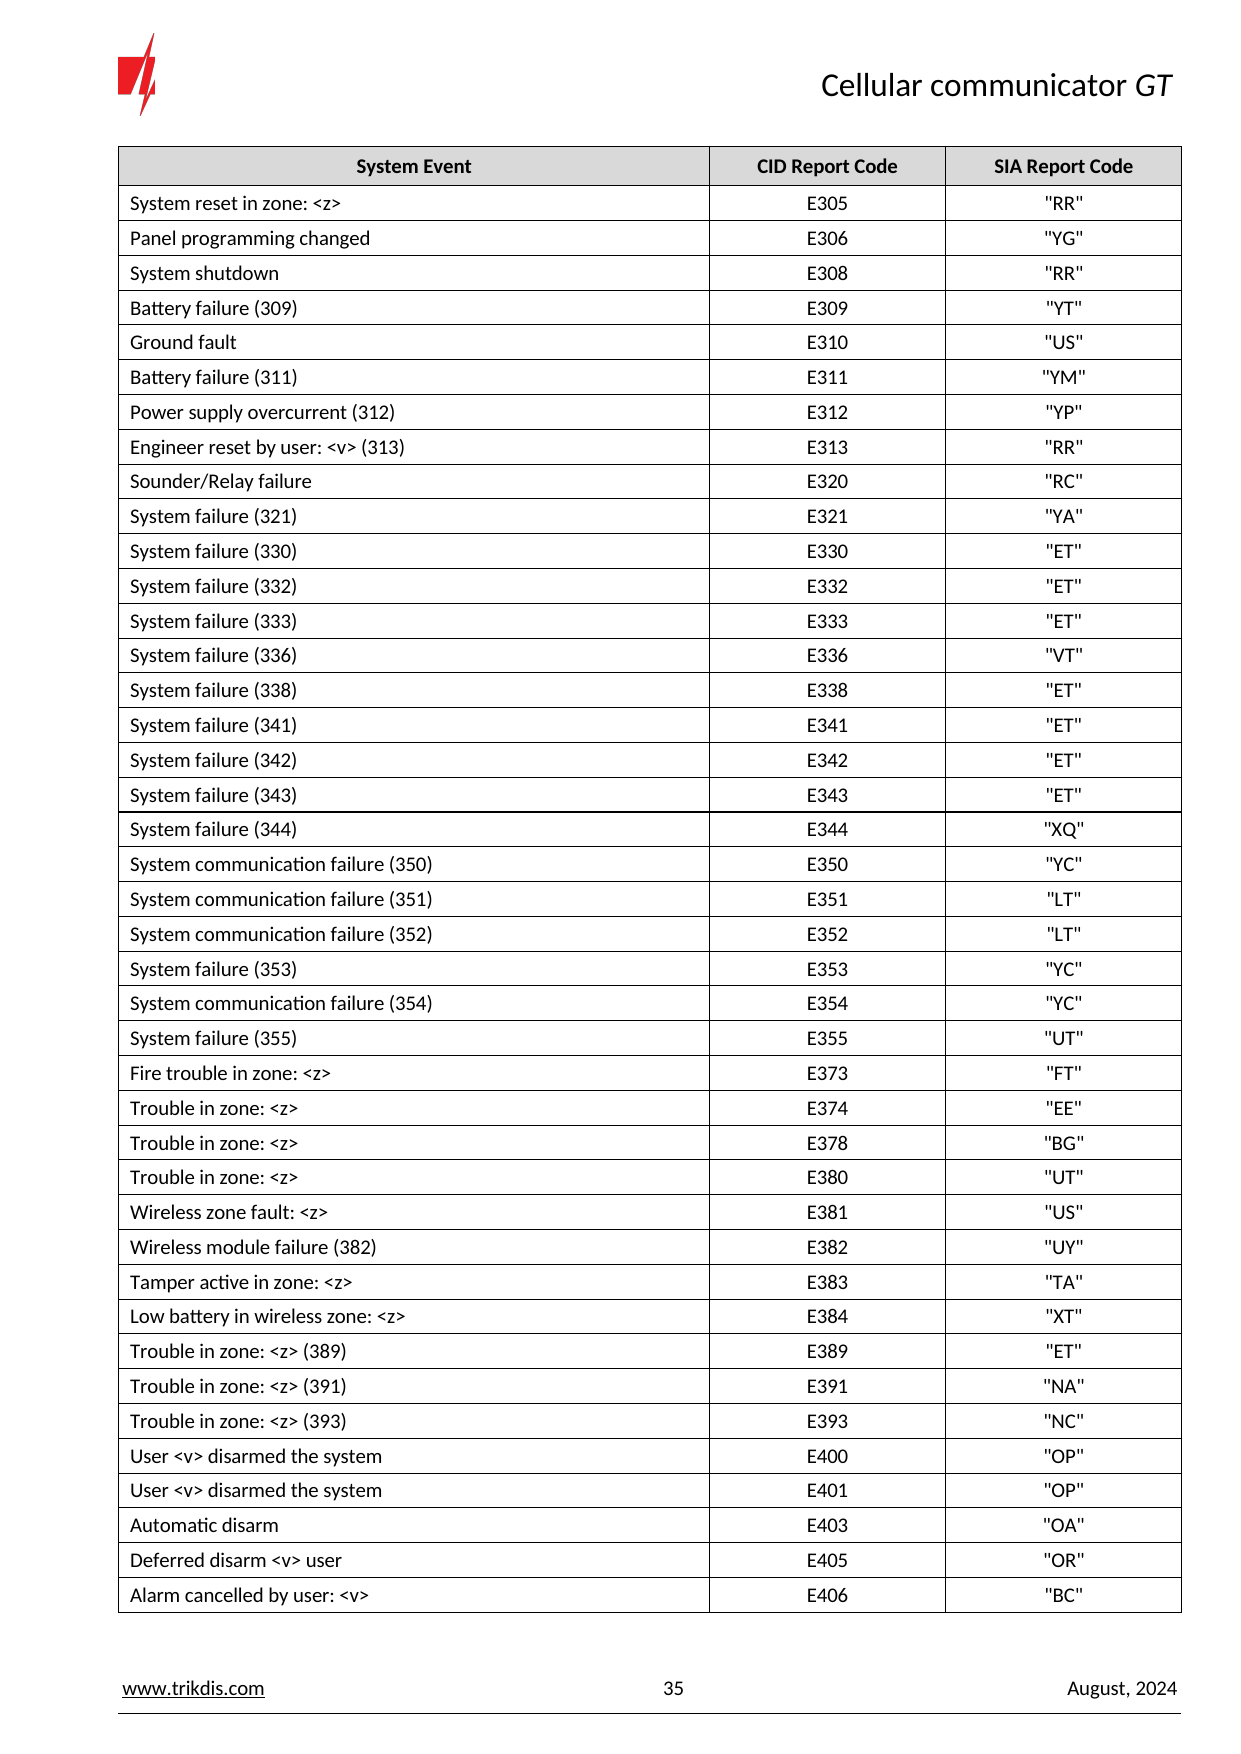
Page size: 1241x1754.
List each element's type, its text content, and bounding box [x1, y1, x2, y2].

table_cell Wireless module failure (382) [119, 1230, 709, 1264]
table_cell E333 [710, 604, 945, 637]
table_cell System failure (341) [119, 708, 709, 742]
table_cell Battery failure (311) [119, 360, 709, 394]
table_cell E311 [710, 360, 945, 394]
table_cell E353 [710, 952, 945, 985]
table_cell E351 [710, 882, 945, 916]
table_cell Trouble in zone: <z> [119, 1160, 709, 1194]
table_cell Alarm cancelled by user: <v> [119, 1578, 709, 1612]
table_cell "YA" [946, 499, 1181, 533]
table_cell "OP" [946, 1474, 1181, 1507]
table_cell E308 [710, 256, 945, 289]
table_cell Engineer reset by user: <v> (313) [119, 430, 709, 463]
table_cell "YC" [946, 847, 1181, 881]
table_cell "LT" [946, 882, 1181, 916]
table_cell E321 [710, 499, 945, 533]
table_header SIA Report Code [946, 147, 1181, 185]
table_cell Tamper active in zone: <z> [119, 1265, 709, 1298]
table_cell E320 [710, 465, 945, 498]
table_cell E342 [710, 743, 945, 777]
table_cell Panel programming changed [119, 221, 709, 255]
table_cell System failure (333) [119, 604, 709, 637]
table_cell E405 [710, 1543, 945, 1577]
table_cell "ET" [946, 708, 1181, 742]
table_cell "ET" [946, 673, 1181, 707]
table_cell System failure (338) [119, 673, 709, 707]
table_cell Deferred disarm <v> user [119, 1543, 709, 1577]
table_cell "BG" [946, 1126, 1181, 1159]
table_cell "RR" [946, 256, 1181, 289]
table_cell Fire trouble in zone: <z> [119, 1056, 709, 1090]
table_cell "RR" [946, 186, 1181, 220]
table_cell Trouble in zone: <z> (391) [119, 1369, 709, 1403]
picture [118, 33, 155, 116]
table_cell "UY" [946, 1230, 1181, 1264]
table_cell E330 [710, 534, 945, 568]
table_cell System failure (336) [119, 639, 709, 672]
table_cell E343 [710, 778, 945, 811]
table_cell System failure (332) [119, 569, 709, 603]
table_cell E338 [710, 673, 945, 707]
table_cell "ET" [946, 778, 1181, 811]
table_header System Event [119, 147, 709, 185]
table_cell "YC" [946, 952, 1181, 985]
table_cell Power supply overcurrent (312) [119, 395, 709, 429]
table_cell "OP" [946, 1439, 1181, 1472]
table_cell System failure (330) [119, 534, 709, 568]
table_cell E313 [710, 430, 945, 463]
table_cell Trouble in zone: <z> [119, 1126, 709, 1159]
table_cell E310 [710, 325, 945, 359]
table_cell "OR" [946, 1543, 1181, 1577]
table_cell "ET" [946, 743, 1181, 777]
table_cell E401 [710, 1474, 945, 1507]
table_cell E341 [710, 708, 945, 742]
table_cell Battery failure (309) [119, 291, 709, 324]
table_cell "TA" [946, 1265, 1181, 1298]
table_cell E403 [710, 1508, 945, 1542]
table_cell "ET" [946, 534, 1181, 568]
table_cell E393 [710, 1404, 945, 1438]
table_cell User <v> disarmed the system [119, 1439, 709, 1472]
table_cell E380 [710, 1160, 945, 1194]
table_cell "YM" [946, 360, 1181, 394]
table_cell "FT" [946, 1056, 1181, 1090]
table_cell E381 [710, 1195, 945, 1229]
table_cell System communication failure (351) [119, 882, 709, 916]
table_cell E389 [710, 1334, 945, 1368]
table_cell "UT" [946, 1160, 1181, 1194]
table_cell Low battery in wireless zone: <z> [119, 1300, 709, 1333]
table_cell "ET" [946, 569, 1181, 603]
table_cell System shutdown [119, 256, 709, 289]
table_cell "YP" [946, 395, 1181, 429]
table_cell System communication failure (352) [119, 917, 709, 951]
table_cell "UT" [946, 1021, 1181, 1055]
table_cell "YT" [946, 291, 1181, 324]
table_cell "ET" [946, 1334, 1181, 1368]
table_cell Wireless zone fault: <z> [119, 1195, 709, 1229]
table_cell E383 [710, 1265, 945, 1298]
table_cell Sounder/Relay failure [119, 465, 709, 498]
table_cell "US" [946, 1195, 1181, 1229]
table_cell E332 [710, 569, 945, 603]
table_cell Trouble in zone: <z> [119, 1091, 709, 1124]
table_cell "XT" [946, 1300, 1181, 1333]
table_cell "EE" [946, 1091, 1181, 1124]
table_cell "BC" [946, 1578, 1181, 1612]
table_cell E350 [710, 847, 945, 881]
table_cell E355 [710, 1021, 945, 1055]
table_cell "RR" [946, 430, 1181, 463]
table_cell E312 [710, 395, 945, 429]
table_cell E382 [710, 1230, 945, 1264]
table_cell "RC" [946, 465, 1181, 498]
table_cell "XQ" [946, 813, 1181, 846]
table_cell Trouble in zone: <z> (389) [119, 1334, 709, 1368]
table_cell "NC" [946, 1404, 1181, 1438]
table_cell System failure (321) [119, 499, 709, 533]
table_cell System communication failure (350) [119, 847, 709, 881]
table_cell System failure (353) [119, 952, 709, 985]
table_cell E354 [710, 986, 945, 1020]
table_cell "NA" [946, 1369, 1181, 1403]
table_cell System failure (344) [119, 813, 709, 846]
table_cell "YG" [946, 221, 1181, 255]
table_cell E378 [710, 1126, 945, 1159]
table_cell "US" [946, 325, 1181, 359]
table_cell "YC" [946, 986, 1181, 1020]
table_cell User <v> disarmed the system [119, 1474, 709, 1507]
table_cell System communication failure (354) [119, 986, 709, 1020]
table_cell E336 [710, 639, 945, 672]
table_cell E352 [710, 917, 945, 951]
table_cell "ET" [946, 604, 1181, 637]
table_cell E309 [710, 291, 945, 324]
table_cell E400 [710, 1439, 945, 1472]
table_cell System failure (342) [119, 743, 709, 777]
table_cell System reset in zone: <z> [119, 186, 709, 220]
table_cell Trouble in zone: <z> (393) [119, 1404, 709, 1438]
table_cell "OA" [946, 1508, 1181, 1542]
table_cell E391 [710, 1369, 945, 1403]
table_cell Ground fault [119, 325, 709, 359]
table_cell System failure (343) [119, 778, 709, 811]
table_header CID Report Code [710, 147, 945, 185]
table_cell E373 [710, 1056, 945, 1090]
table_cell E305 [710, 186, 945, 220]
table_cell E344 [710, 813, 945, 846]
table_cell E406 [710, 1578, 945, 1612]
table_cell E306 [710, 221, 945, 255]
table_cell "VT" [946, 639, 1181, 672]
table_cell E384 [710, 1300, 945, 1333]
table_cell Automatic disarm [119, 1508, 709, 1542]
table_cell E374 [710, 1091, 945, 1124]
table_cell System failure (355) [119, 1021, 709, 1055]
table_cell "LT" [946, 917, 1181, 951]
